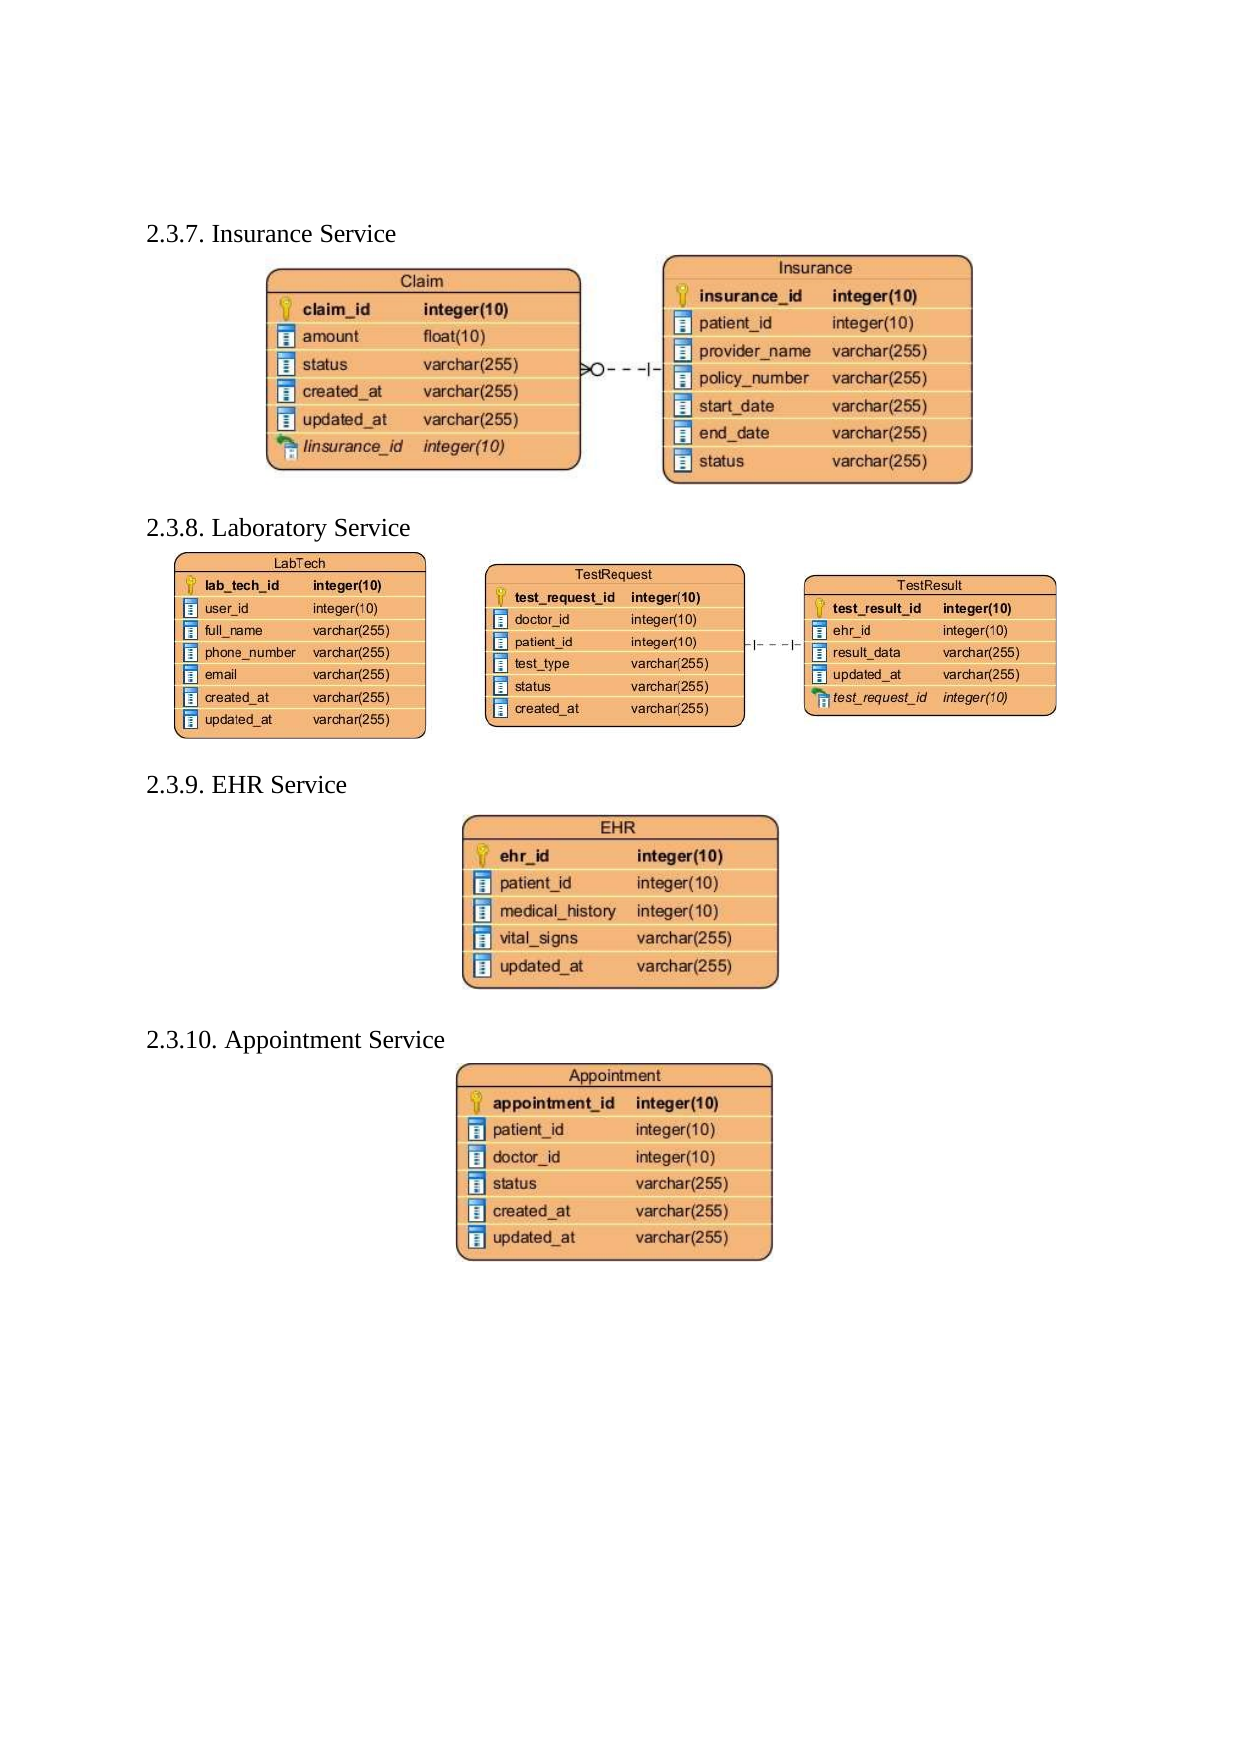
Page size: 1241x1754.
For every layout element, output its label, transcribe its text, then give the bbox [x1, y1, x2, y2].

picture [173, 552, 1057, 739]
list Laboratory Service [146, 275, 1166, 542]
picture [265, 254, 974, 275]
list Insurance Service [146, 218, 1166, 248]
picture [455, 1063, 774, 1262]
list Appointment Service [146, 1024, 1166, 1054]
list EHR Service [146, 769, 1166, 799]
picture [461, 814, 780, 990]
